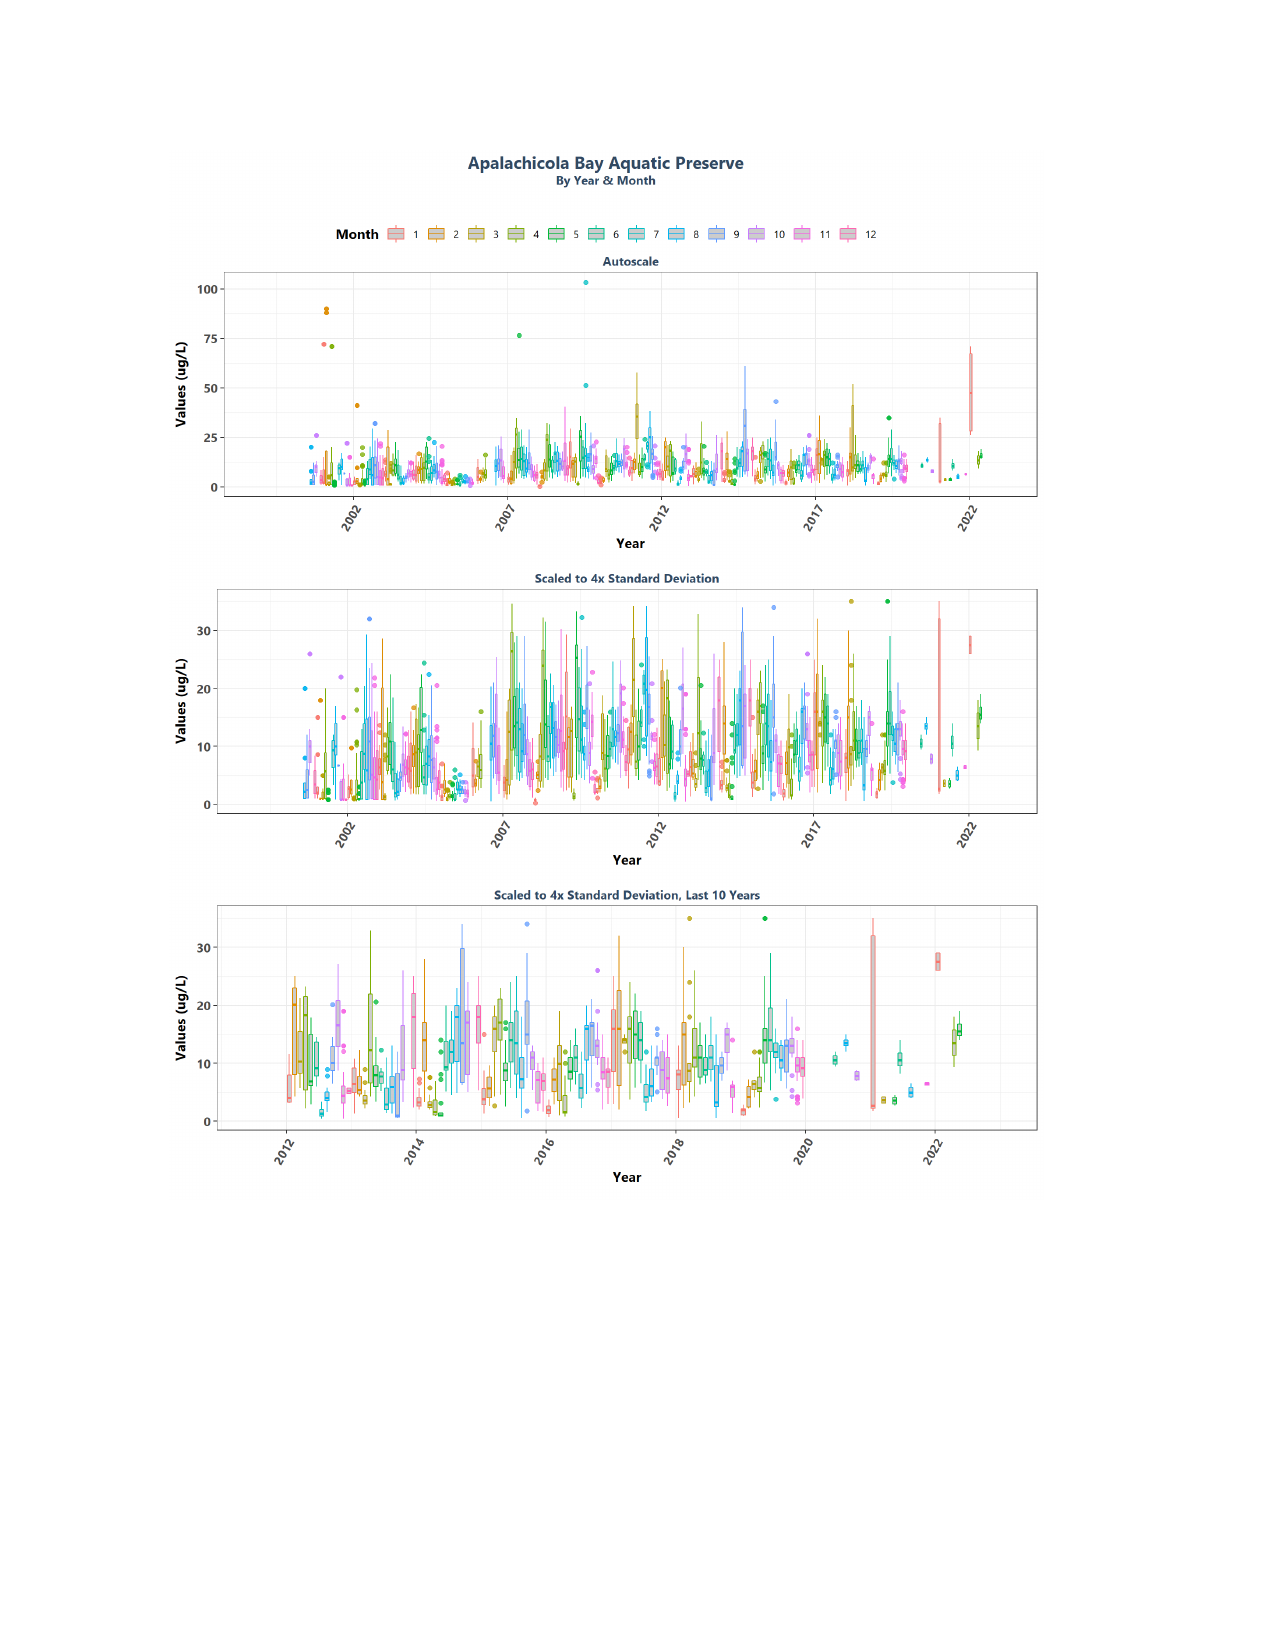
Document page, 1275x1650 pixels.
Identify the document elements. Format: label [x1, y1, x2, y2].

picture [168, 150, 1044, 1200]
